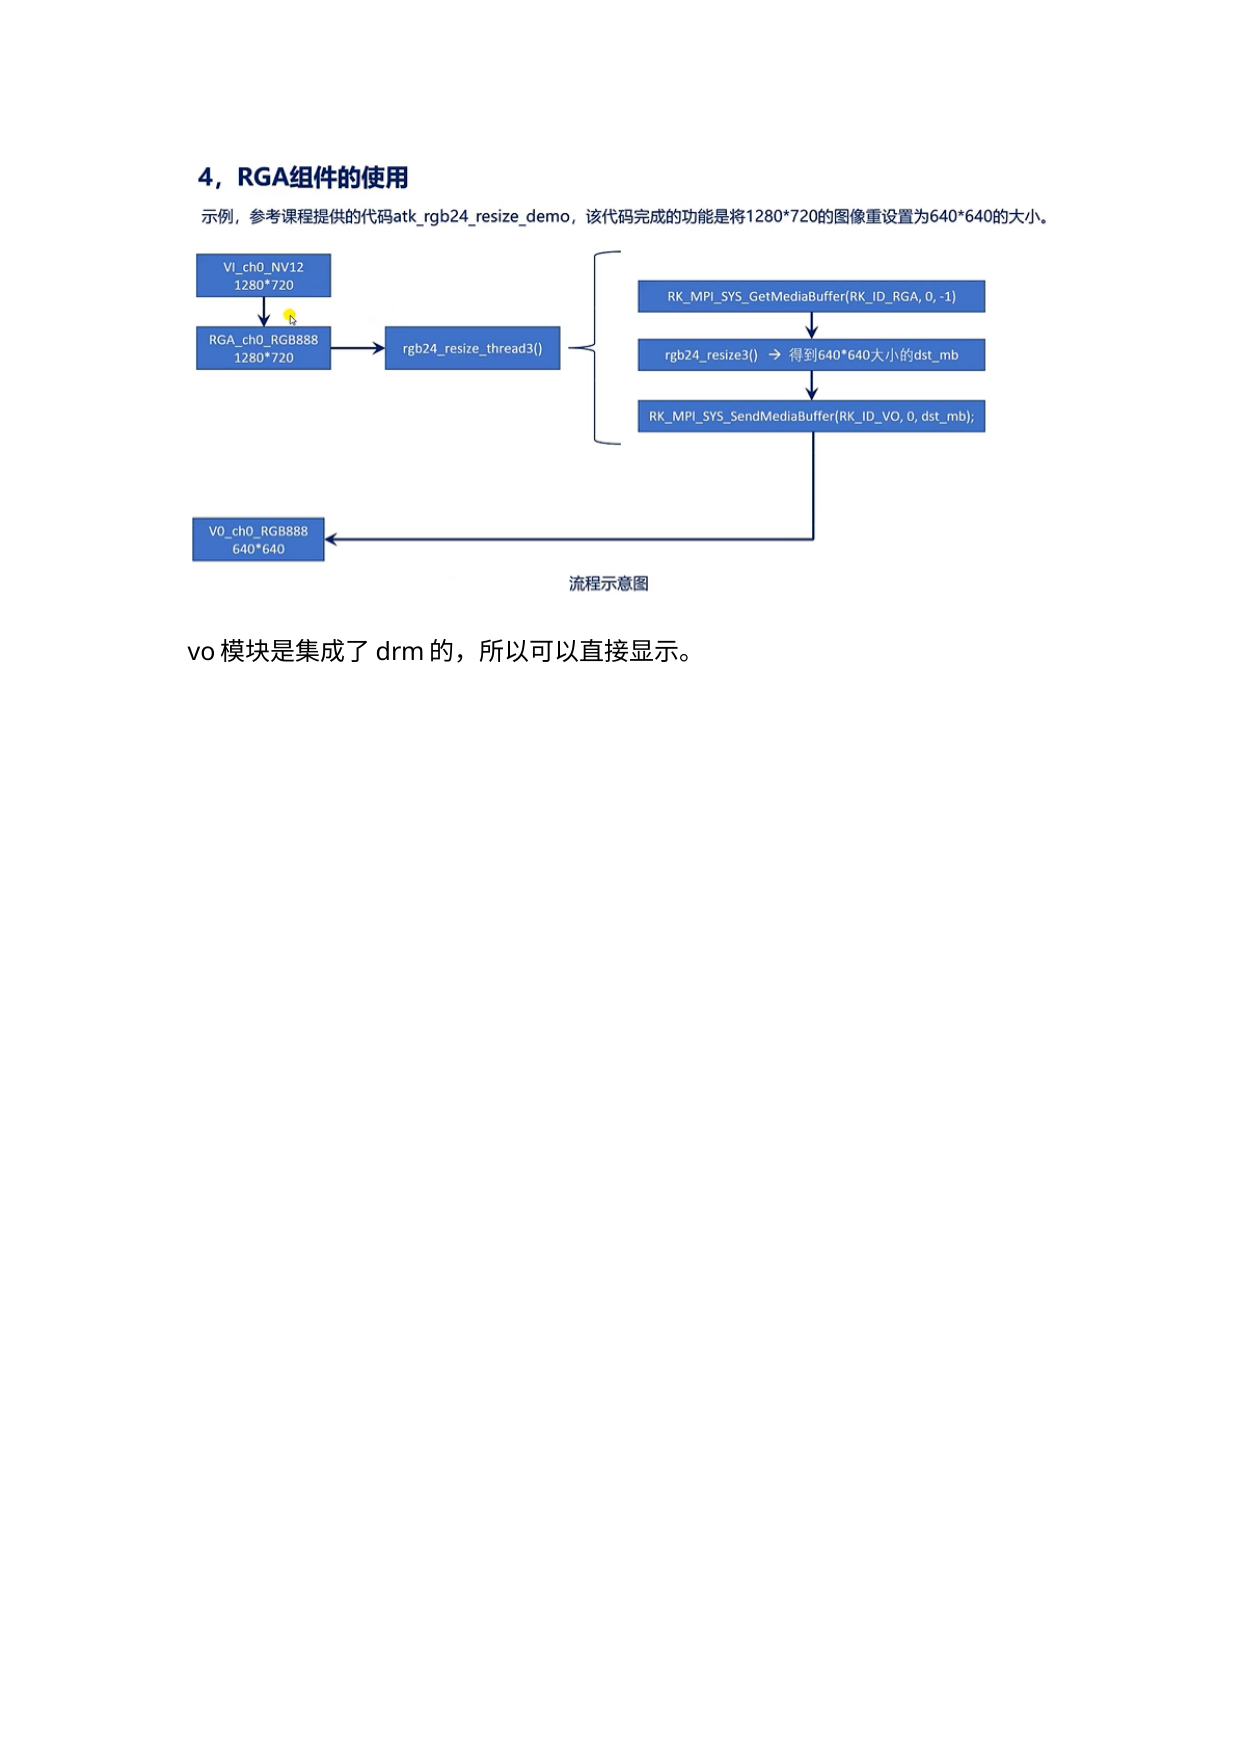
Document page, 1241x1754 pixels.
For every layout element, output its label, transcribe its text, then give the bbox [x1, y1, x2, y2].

picture [187, 162, 1055, 605]
text vo模块是集成了drm的，所以可以直接显示。 [187, 617, 1053, 682]
